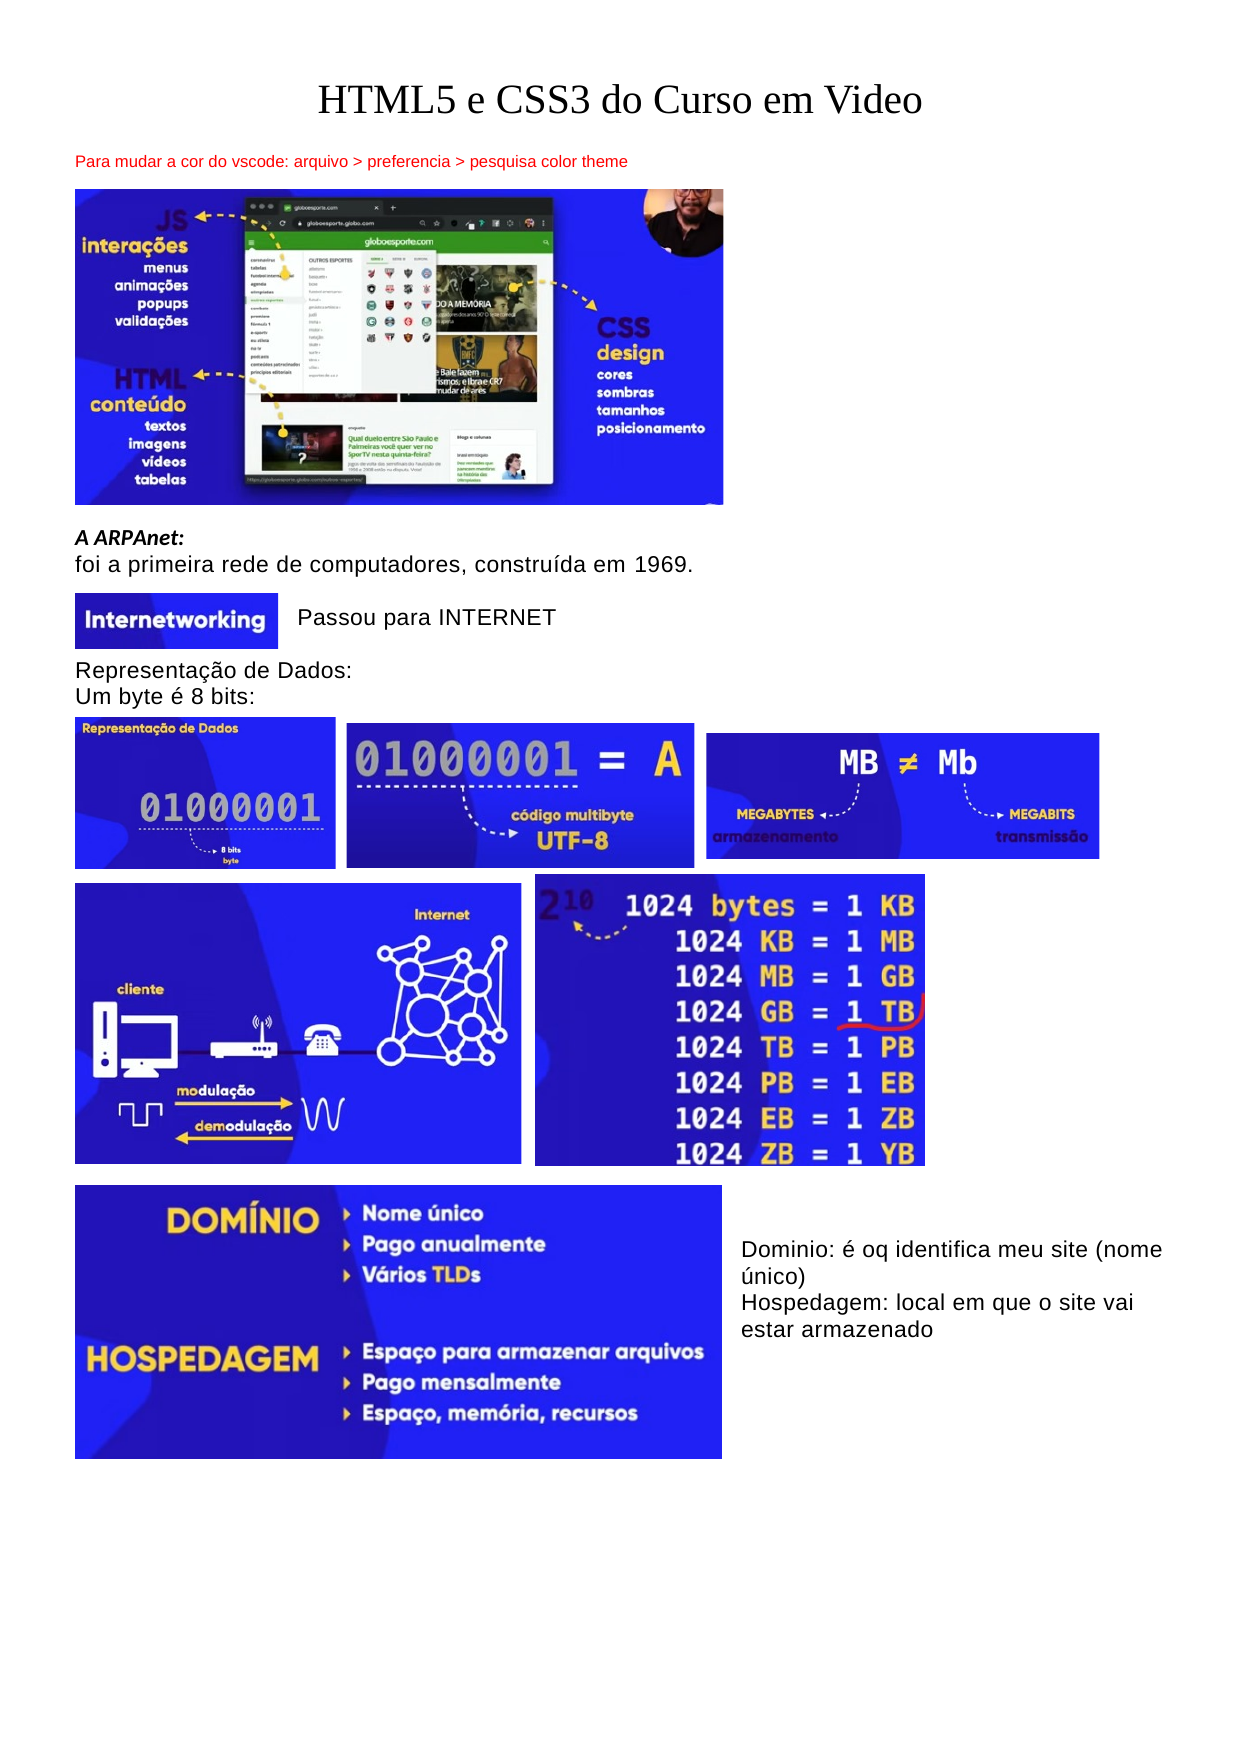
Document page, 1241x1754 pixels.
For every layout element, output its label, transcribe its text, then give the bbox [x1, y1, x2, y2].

picture [75, 717, 336, 869]
text Representação de Dados: [75, 657, 1165, 683]
text A ARPAnet: [75, 523, 1165, 551]
picture [75, 1185, 722, 1459]
picture [346, 723, 695, 868]
picture [75, 593, 279, 649]
picture [706, 733, 1100, 859]
text Para mudar a cor do vscode: arquivo > preferencia > pesquisa color theme [75, 152, 1165, 171]
subtitle HTML5 e CSS3 do Curso em Video [75, 75, 1165, 123]
picture [75, 189, 724, 505]
picture [75, 883, 522, 1164]
text Dominio: é oq identifica meu site (nome único) [722, 1236, 1165, 1289]
text Um byte é 8 bits: [75, 683, 1165, 709]
text foi a primeira rede de computadores, construída em 1969. [75, 551, 1165, 578]
text Hospedagem: local em que o site vai estar armazenado [722, 1289, 1165, 1342]
picture [535, 874, 925, 1166]
text Passou para INTERNET [279, 604, 1165, 630]
